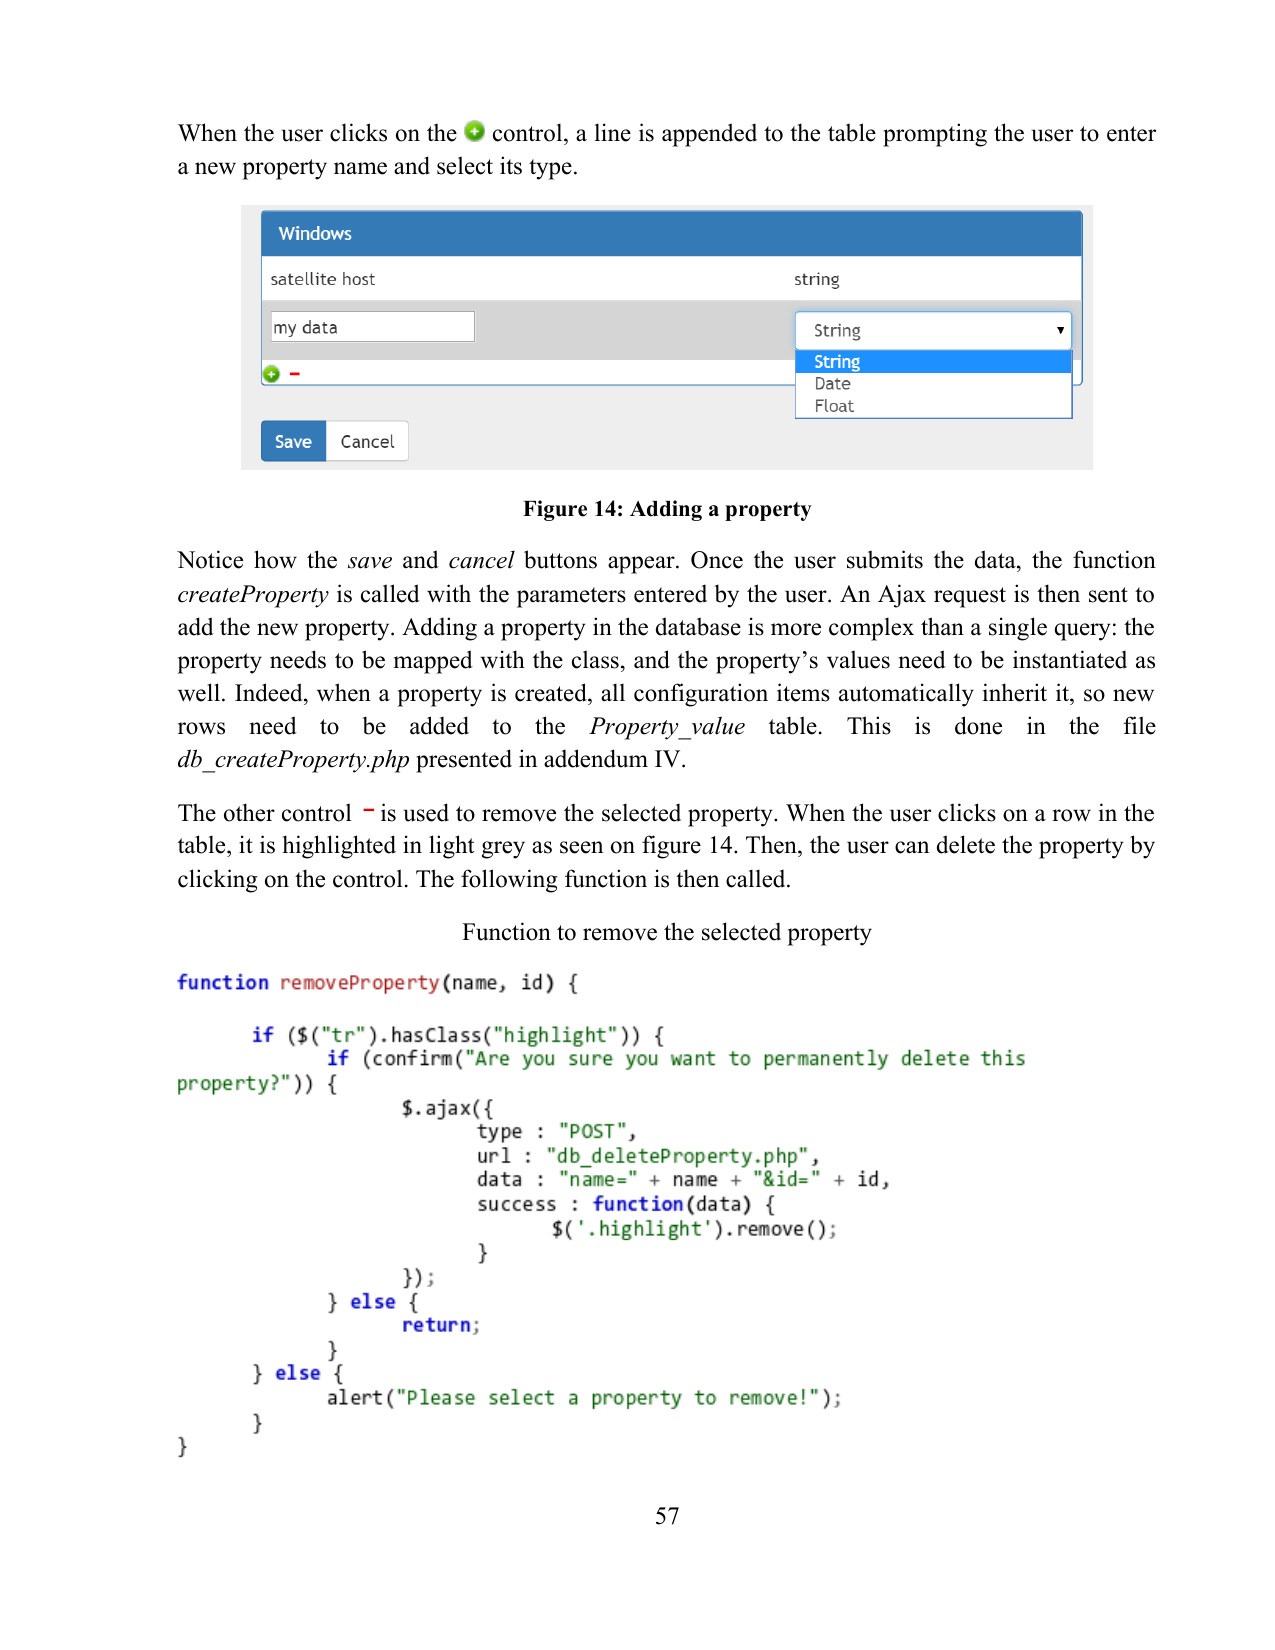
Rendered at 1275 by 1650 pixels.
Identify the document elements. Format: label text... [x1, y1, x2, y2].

text The other control is used to remove the selected property. When the user clicks on a row in the table, it is highlighted in light grey as seen on figure 14. Then, the user can delete the property by clicking on the control. The following function is then called. [177, 798, 1157, 892]
picture [358, 800, 380, 821]
picture [464, 120, 486, 142]
picture [241, 205, 1094, 470]
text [177, 118, 1157, 180]
text Figure 14: Adding a property [177, 494, 1157, 521]
text Function to remove the selected property [177, 917, 1157, 946]
text Notice how the save and cancel buttons appear. Once the user submits the data, the function createProperty is called with the parameters entered by the user. An Ajax request is then sent to add the new property. Adding a property in the database is more complex than a single query: the property needs to be mapped with the class, and the property’s values need to be instantiated as well. Indeed, when a property is created, all configuration items automatically inherit it, so new rows need to be added to the Property_value table. This is done in the file db_createProperty.php presented in addendum IV. [177, 546, 1157, 772]
